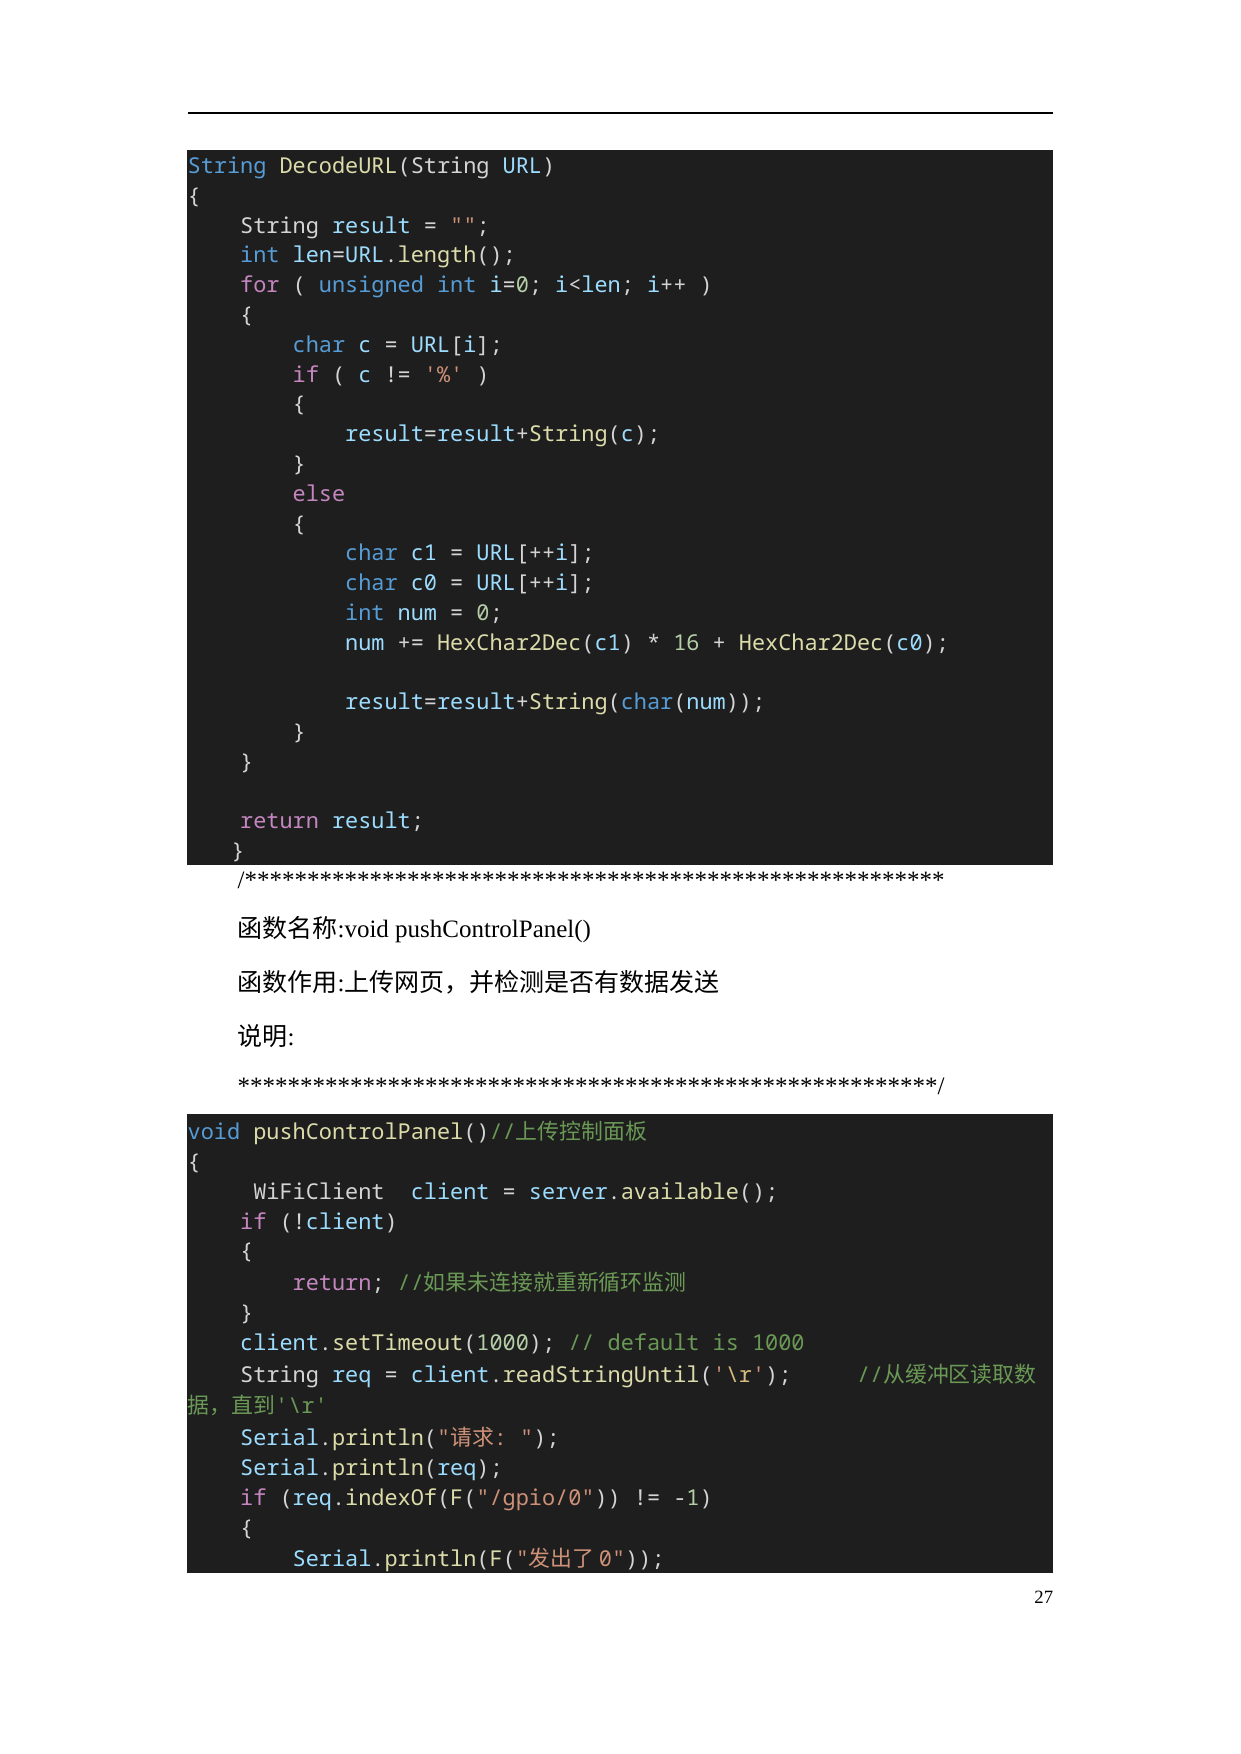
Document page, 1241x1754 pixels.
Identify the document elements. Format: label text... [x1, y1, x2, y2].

text String result = ""; [187, 209, 1053, 239]
text { [187, 180, 1053, 209]
text { [187, 1236, 1053, 1265]
text result=result+String(c); [187, 418, 1053, 448]
text } [187, 746, 1053, 776]
text Serial.println("请求: "); [187, 1420, 1053, 1452]
text int len=URL.length(); [187, 239, 1053, 269]
text WiFiClient client = server.available(); [187, 1176, 1053, 1206]
text } [187, 835, 1053, 865]
text } [187, 716, 1053, 746]
text { [187, 388, 1053, 418]
text client.setTimeout(1000); // default is 1000 [187, 1327, 1053, 1357]
text } [187, 1297, 1053, 1327]
text { [187, 299, 1053, 329]
text num += HexChar2Dec(c1) * 16 + HexChar2Dec(c0); [187, 627, 1053, 656]
text for ( unsigned int i=0; i<len; i++ ) [187, 269, 1053, 299]
text char c0 = URL[++i]; [187, 567, 1053, 597]
text Serial.println(F("发出了0")); [187, 1541, 1053, 1573]
text 说明: [187, 1017, 1053, 1053]
text ********************************************************/ [187, 1071, 1053, 1100]
text String req = client.readStringUntil('\r'); //从缓冲区读取数据，直到'\r' [187, 1357, 1053, 1420]
text else [187, 478, 1053, 507]
text if (!client) [187, 1206, 1053, 1236]
text void pushControlPanel()//上传控制面板 [187, 1114, 1053, 1146]
text result=result+String(char(num)); [187, 686, 1053, 716]
text char c = URL[i]; [187, 329, 1053, 358]
text char c1 = URL[++i]; [187, 537, 1053, 567]
text if (req.indexOf(F("/gpio/0")) != -1) [187, 1482, 1053, 1512]
text 函数作用:上传网页，并检测是否有数据发送 [187, 962, 1053, 999]
text /******************************************************** [187, 865, 1053, 894]
text { [187, 1146, 1053, 1176]
text { [187, 1512, 1053, 1541]
text } [187, 448, 1053, 478]
text int num = 0; [187, 597, 1053, 627]
text { [187, 507, 1053, 537]
text String DecodeURL(String URL) [187, 150, 1053, 180]
text 函数名称:void pushControlPanel() [187, 908, 1053, 944]
text if ( c != '%' ) [187, 358, 1053, 388]
text return result; [187, 805, 1053, 835]
text Serial.println(req); [187, 1452, 1053, 1482]
text return; //如果未连接就重新循环监测 [187, 1265, 1053, 1297]
